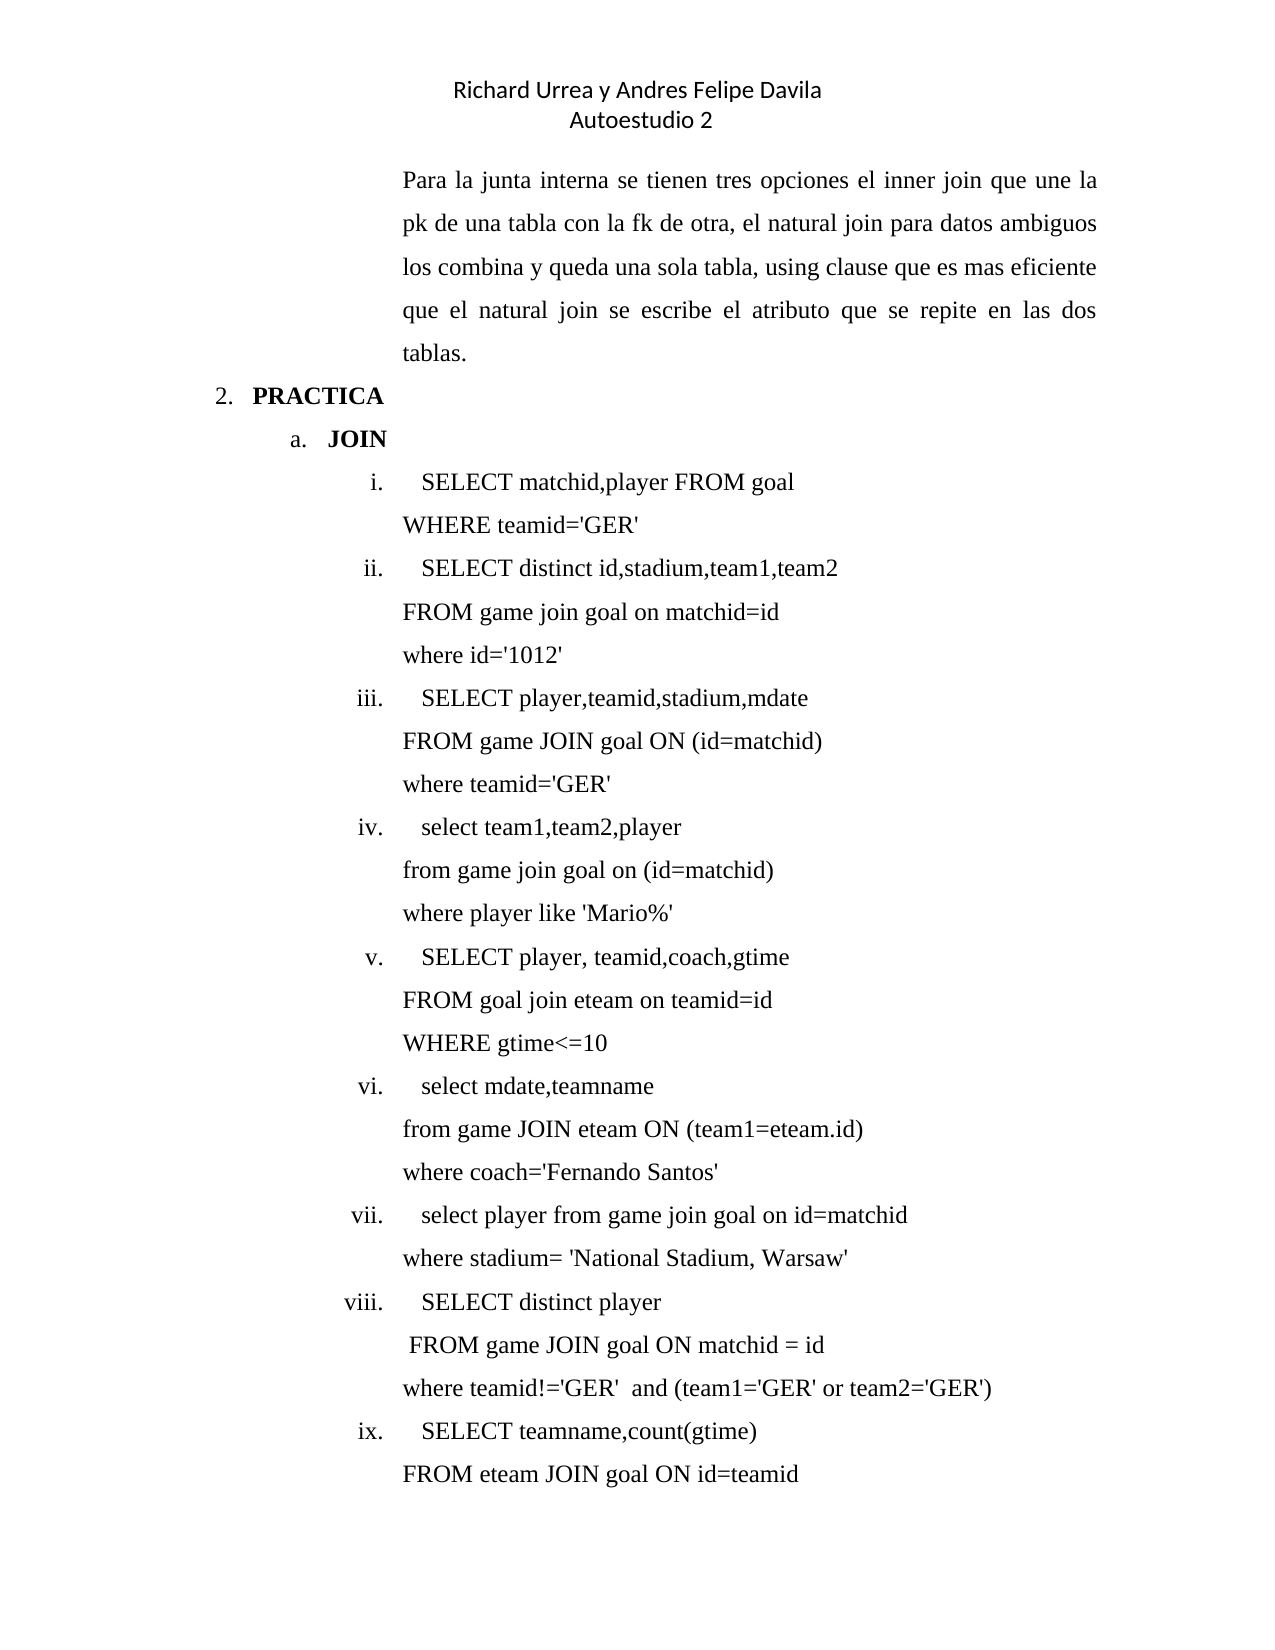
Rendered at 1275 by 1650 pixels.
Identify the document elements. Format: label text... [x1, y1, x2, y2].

list SELECT distinct player [383, 1287, 1098, 1315]
list PRACTICA [215, 381, 1098, 410]
list SELECT distinct id,stadium,team1,team2 [383, 553, 1098, 582]
list SELECT player, teamid,coach,gtime [383, 942, 1098, 970]
list FROM eteam JOIN goal ON id=teamid [402, 1459, 1098, 1488]
list where teamid='GER' [402, 769, 1098, 798]
list FROM game JOIN goal ON matchid = id [402, 1330, 1098, 1358]
list from game join goal on (id=matchid) [402, 855, 1098, 884]
list FROM goal join eteam on teamid=id [402, 985, 1098, 1013]
list select mdate,teamname [383, 1071, 1098, 1100]
list where coach='Fernando Santos' [402, 1157, 1098, 1186]
list SELECT matchid,player FROM goal [383, 467, 1098, 496]
list where stadium= 'National Stadium, Warsaw' [402, 1243, 1098, 1272]
list select team1,team2,player [383, 812, 1098, 841]
list where teamid!='GER' and (team1='GER' or team2='GER') [402, 1373, 1098, 1402]
list WHERE teamid='GER' [402, 510, 1098, 539]
list FROM game JOIN goal ON (id=matchid) [402, 726, 1098, 755]
list FROM game join goal on matchid=id [402, 597, 1098, 625]
list from game JOIN eteam ON (team1=eteam.id) [402, 1114, 1098, 1143]
list WHERE gtime<=10 [402, 1028, 1098, 1057]
list select player from game join goal on id=matchid [383, 1200, 1098, 1229]
list where id='1012' [402, 640, 1098, 668]
list where player like 'Mario%' [402, 898, 1098, 927]
list Para la junta interna se tienen tres opciones el inner join que une la pk de una tabla con la fk de otra, el natural join para datos ambiguos los combina y queda una sola tabla, using clause que es mas eficiente que el natural join se escribe el atributo que se repite en las dos tablas. [402, 165, 1098, 367]
list SELECT teamname,count(gtime) [383, 1416, 1098, 1445]
list SELECT player,teamid,stadium,mdate [383, 683, 1098, 712]
list JOIN [290, 424, 1098, 453]
